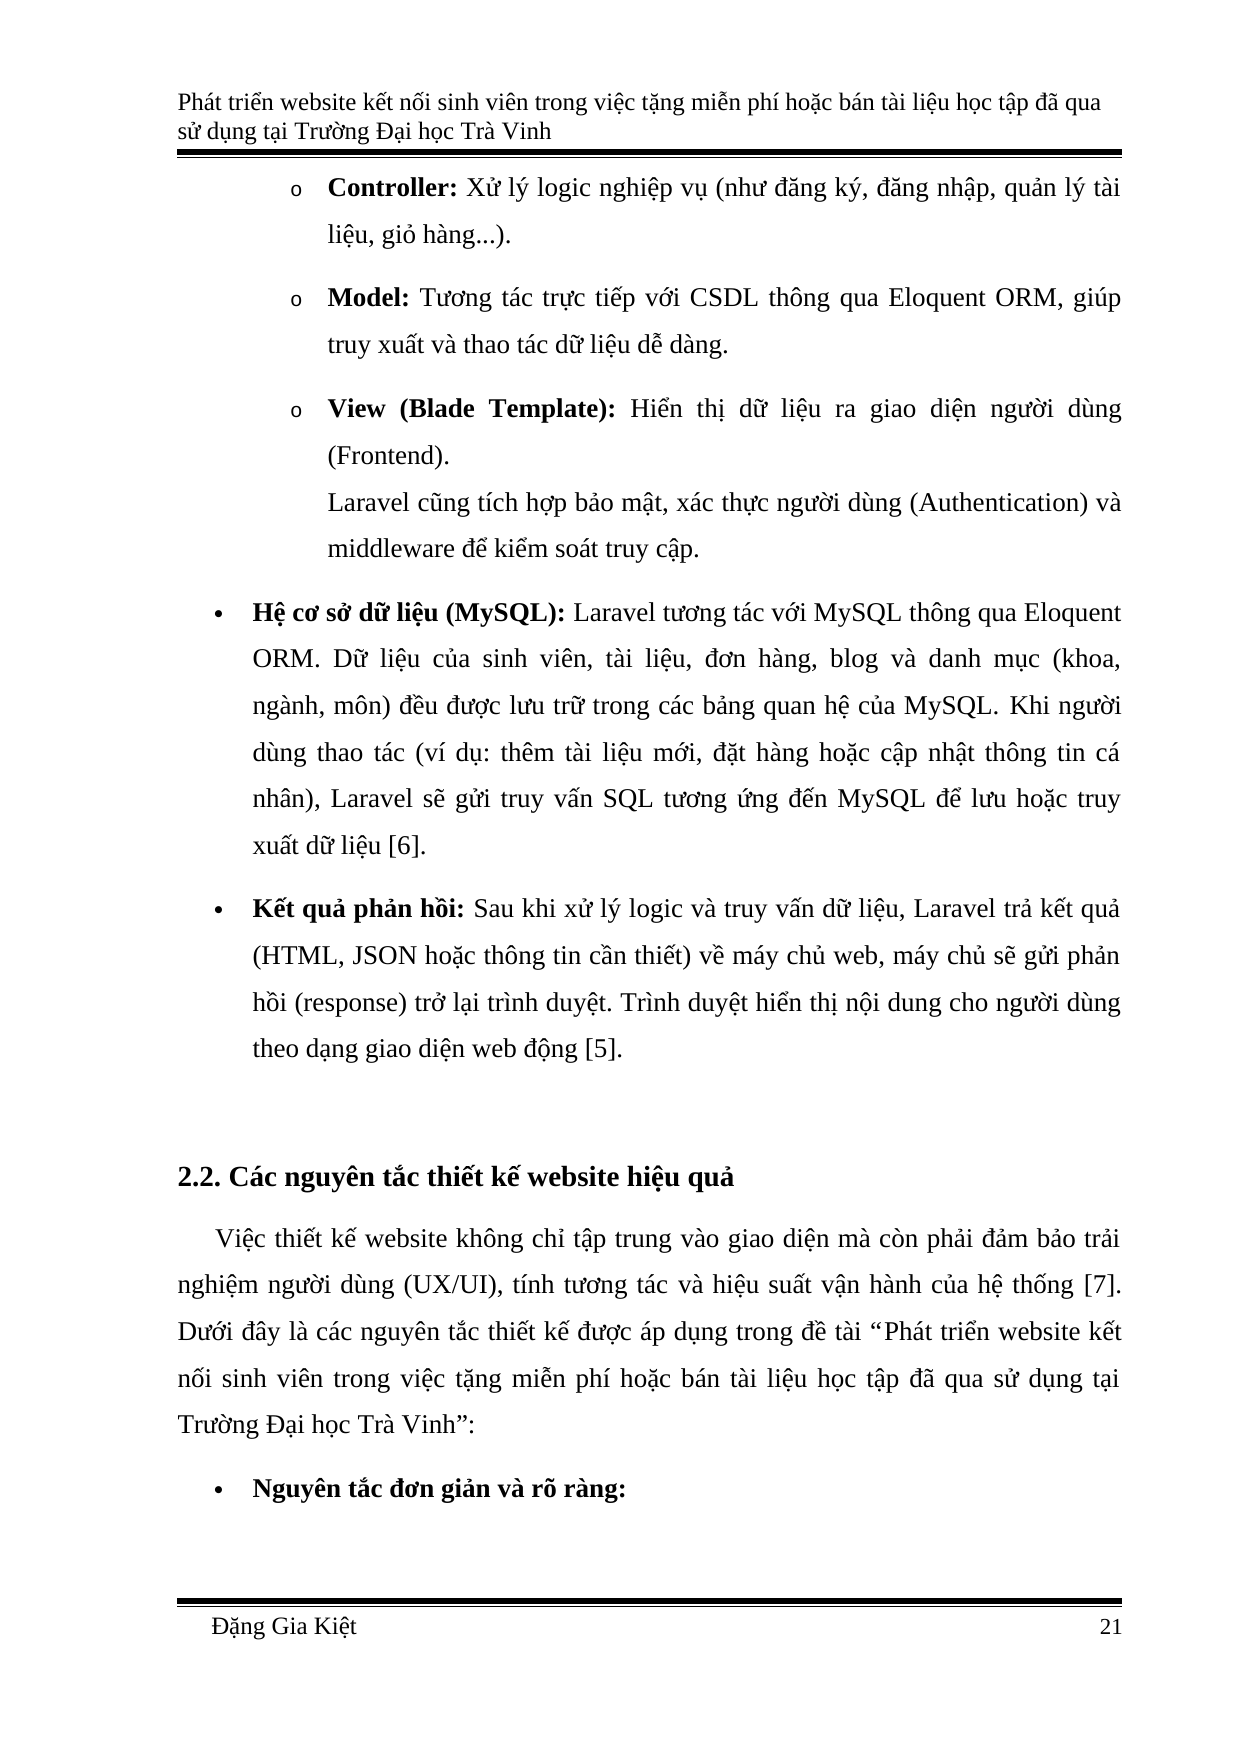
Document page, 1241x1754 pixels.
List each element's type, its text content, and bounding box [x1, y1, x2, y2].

list Model: Tương tác trực tiếp với CSDL thông qua Eloquent ORM, giúp truy xuất và thao tác dữ liệu dễ dàng. [290, 281, 1122, 360]
list Nguyên tắc đơn giản và rõ ràng: [215, 1472, 1122, 1503]
text Việc thiết kế website không chỉ tập trung vào giao diện mà còn phải đảm bảo trải nghiệm người dùng (UX/UI), tính tương tác và hiệu suất vận hành của hệ thống. Dưới đây là các nguyên tắc thiết kế được áp dụng trong đề tài “Phát triển website kết nối sinh viên trong việc tặng miễn phí hoặc bán tài liệu học tập đã qua sử dụng tại Trường Đại học Trà Vinh”: [177, 1222, 1122, 1439]
list View (Blade Template): Hiển thị dữ liệu ra giao diện người dùng (Frontend). Laravel cũng tích hợp bảo mật, xác thực người dùng (Authentication) và middleware để kiểm soát truy cập. [290, 392, 1122, 563]
list Kết quả phản hồi: Sau khi xử lý logic và truy vấn dữ liệu, Laravel trả kết quả (HTML, JSON hoặc thông tin cần thiết) về máy chủ web, máy chủ sẽ gửi phản hồi (response) trở lại trình duyệt. Trình duyệt hiển thị nội dung cho người dùng theo dạng giao diện web động. [215, 892, 1122, 1063]
subtitle Các nguyên tắc thiết kế website hiệu quả [177, 1159, 1122, 1192]
list Controller: Xử lý logic nghiệp vụ (như đăng ký, đăng nhập, quản lý tài liệu, giỏ hàng...). [290, 171, 1122, 249]
list Hệ cơ sở dữ liệu (MySQL): Laravel tương tác với MySQL thông qua Eloquent ORM. Dữ liệu của sinh viên, tài liệu, đơn hàng, blog và danh mục (khoa, ngành, môn) đều được lưu trữ trong các bảng quan hệ của MySQL. Khi người dùng thao tác (ví dụ: thêm tài liệu mới, đặt hàng hoặc cập nhật thông tin cá nhân), Laravel sẽ gửi truy vấn SQL tương ứng đến MySQL để lưu hoặc truy xuất dữ liệu. [215, 596, 1122, 860]
